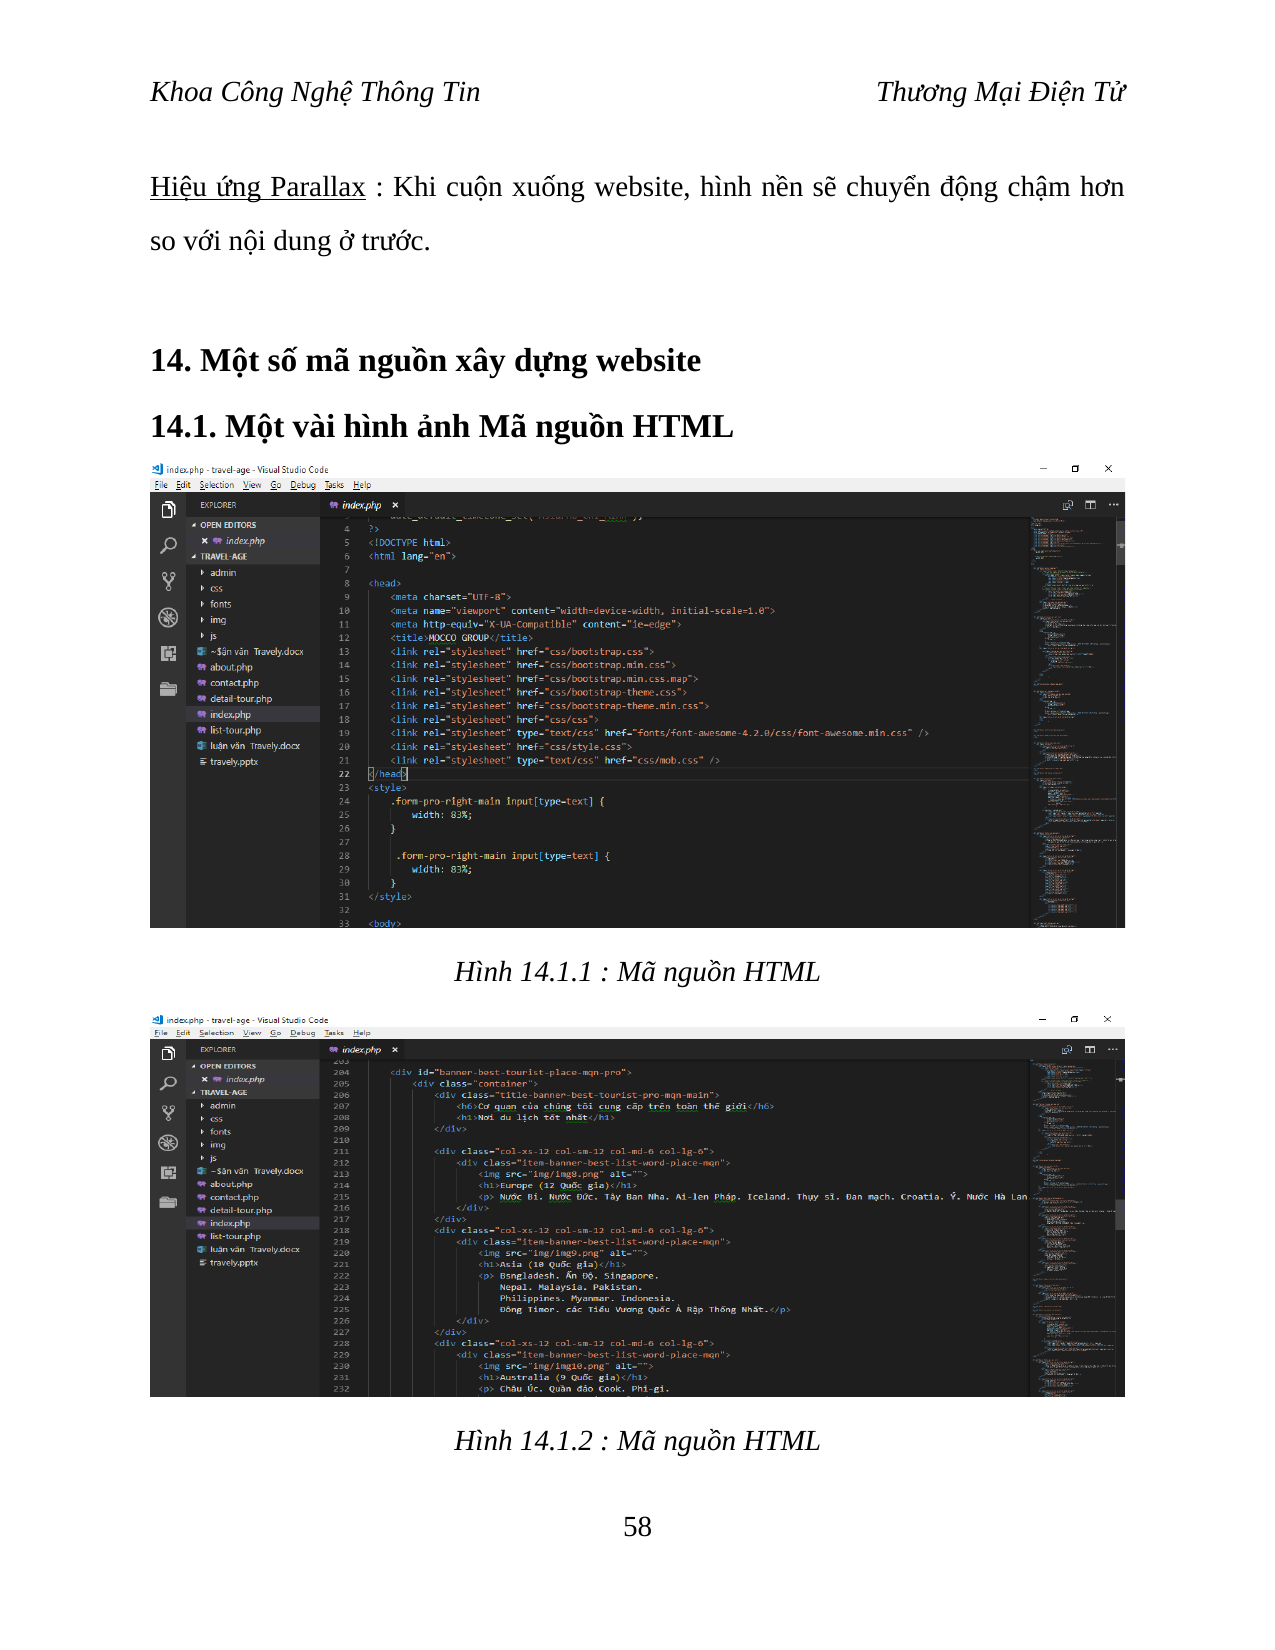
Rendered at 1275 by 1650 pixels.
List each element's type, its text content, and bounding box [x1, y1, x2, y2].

picture [150, 1014, 1125, 1397]
text Hình 14.1.1 : Mã nguồn HTML [150, 954, 1125, 987]
subtitle Hiệu ứng Parallax : Khi cuộn xuống website, hình nền sẽ chuyển động chậm hơn so với nội dung ở trước. [150, 150, 1125, 256]
text Hình 14.1.2 : Mã nguồn HTML [150, 1423, 1125, 1457]
subtitle 14. Một số mã nguồn xây dựng website [150, 341, 1125, 379]
subtitle 14.1. Một vài hình ảnh Mã nguồn HTML [150, 406, 1125, 445]
picture [150, 463, 1125, 928]
